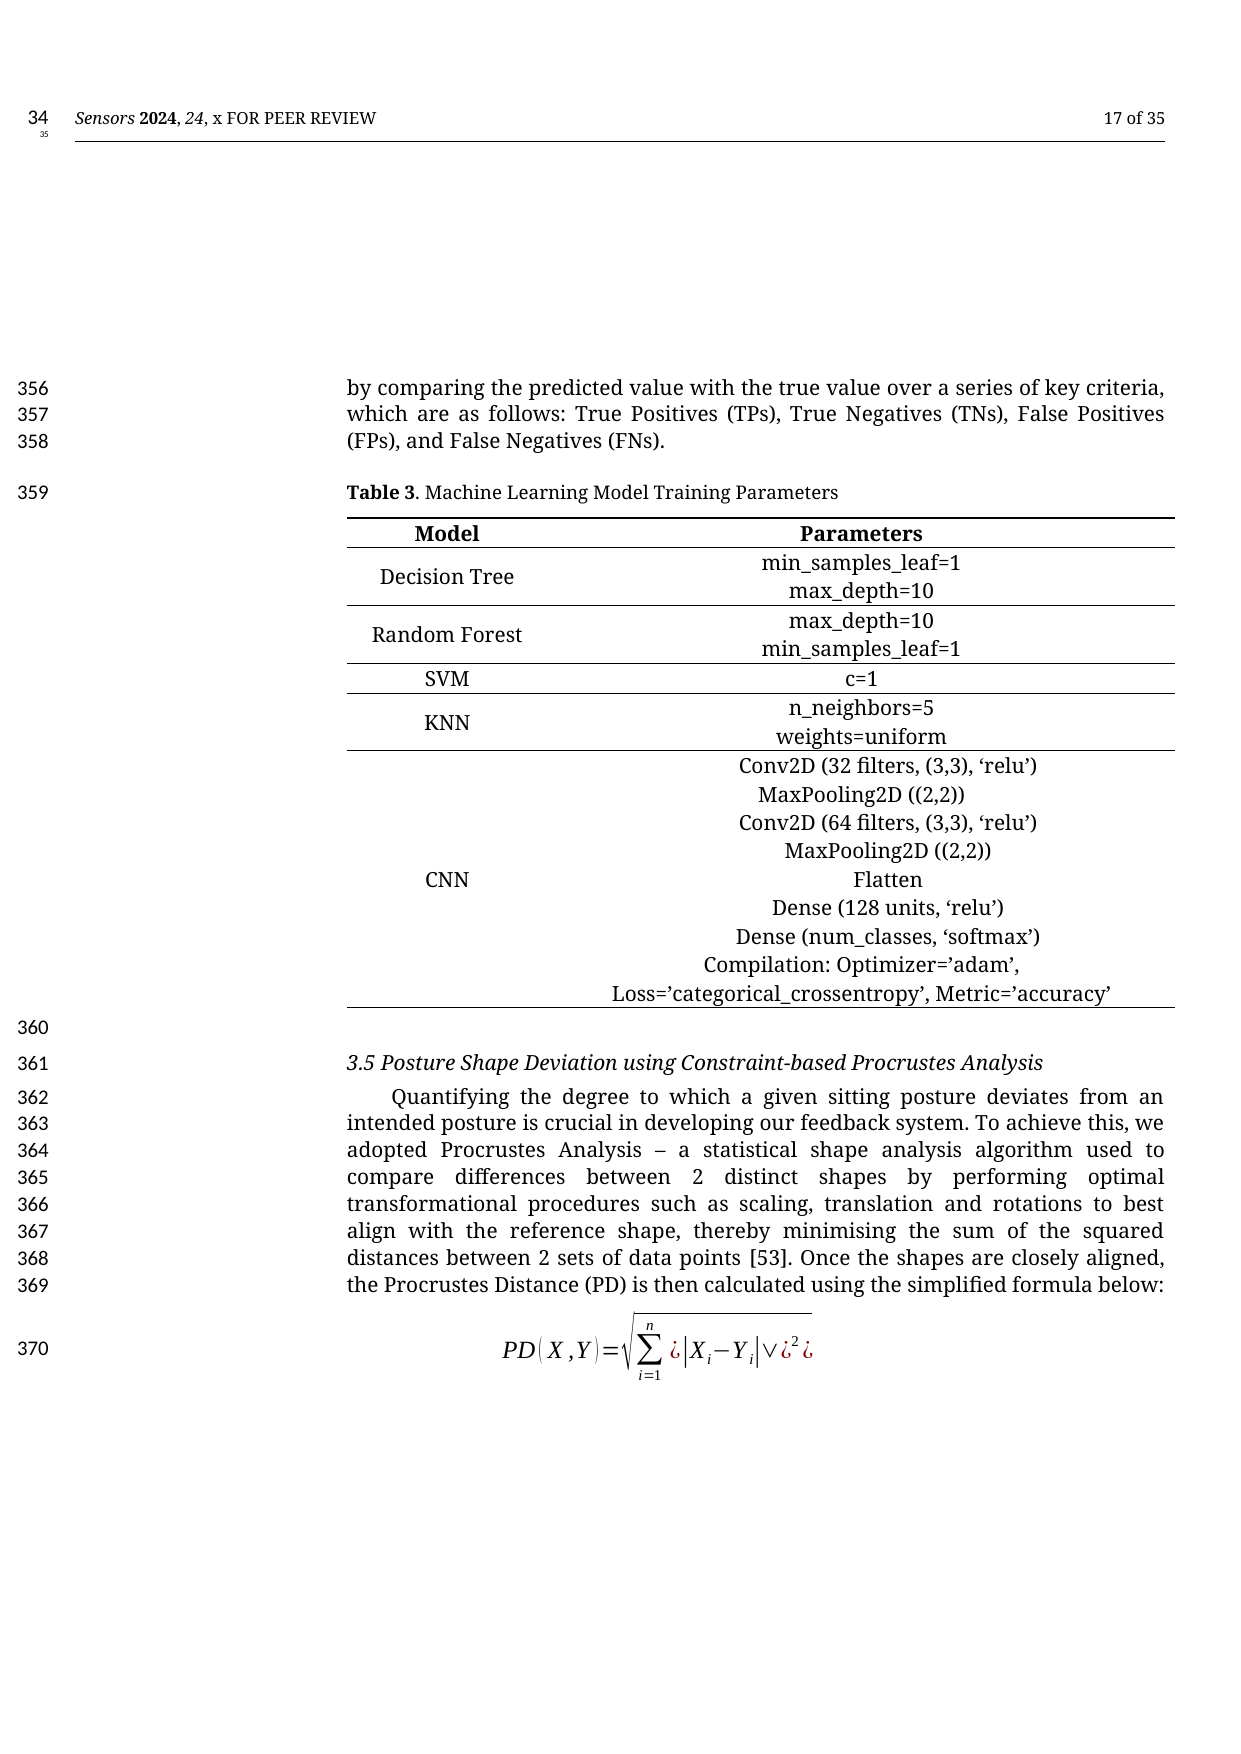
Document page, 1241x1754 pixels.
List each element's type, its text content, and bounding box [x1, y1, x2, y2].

table_cell CNN [347, 751, 547, 1007]
subtitle 3.5 Posture Shape Deviation using Constraint-based Procrustes Analysis [347, 1049, 1165, 1076]
table_cell KNN [347, 694, 547, 750]
text Quantifying the degree to which a given sitting posture deviates from an intended posture is crucial in developing our feedback system. To achieve this, we adopted Procrustes Analysis – a statistical shape analysis algorithm used to compare differences between 2 distinct shapes by performing optimal transformational procedures such as scaling, translation and rotations to best align with the reference shape, thereby minimising the sum of the squared distances between 2 sets of data points [53]. Once the shapes are closely aligned, the Procrustes Distance (PD) is then calculated using the simplified formula below: [347, 1082, 1165, 1299]
table_header Parameters [548, 519, 1175, 547]
table_cell min_samples_leaf=1 max_depth=10 [548, 548, 1175, 605]
table_header Model [347, 519, 547, 547]
text Table 3. Machine Learning Model Training Parameters [347, 480, 1165, 504]
table_cell Random Forest [347, 606, 547, 663]
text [347, 374, 1165, 455]
table_cell SVM [347, 664, 547, 692]
table_cell Conv2D (32 filters, (3,3), ‘relu’) MaxPooling2D ((2,2)) Conv2D (64 filters, (3,3), ‘relu’) MaxPooling2D ((2,2)) Flatten Dense (128 units, ‘relu’) Dense (num_classes, ‘softmax’) Compilation: Optimizer=’adam’, Loss=’categorical_crossentropy’, Metric=’accuracy’ [548, 751, 1175, 1007]
table_cell Decision Tree [347, 548, 547, 605]
table_cell c=1 [548, 664, 1175, 692]
table_cell max_depth=10 min_samples_leaf=1 [548, 606, 1175, 663]
table_cell n_neighbors=5 weights=uniform [548, 694, 1175, 750]
